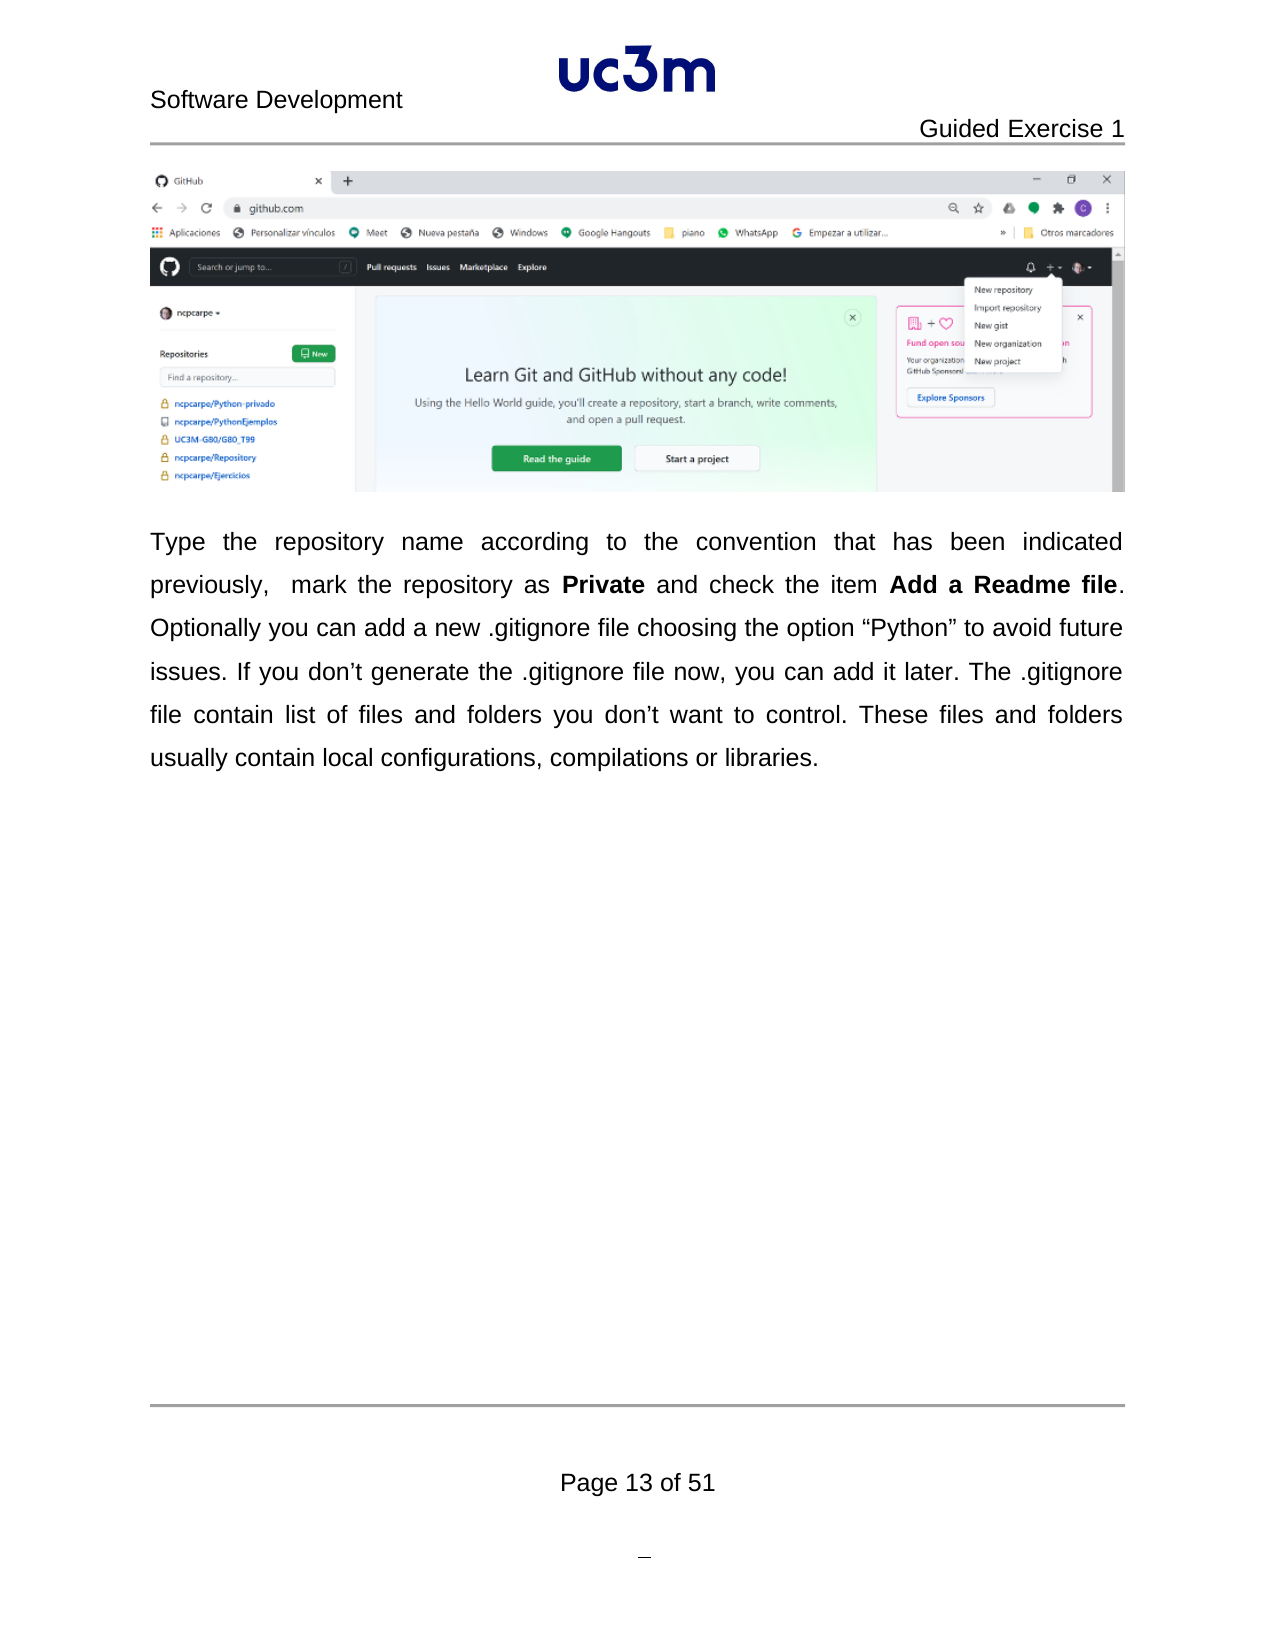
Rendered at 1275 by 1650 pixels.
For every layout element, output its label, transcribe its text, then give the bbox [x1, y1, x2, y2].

text Type the repository name according to the convention that has been indicated previously, mark the repository as Private and check the item Add a Readme file. Optionally you can add a new .gitignore file choosing the option “Python” to avoid future issues. If you don’t generate the .gitignore file now, you can add it later. The .gitignore file contain list of files and folders you don’t want to control. These files and folders usually contain local configurations, compilations or libraries. [150, 527, 1125, 771]
picture [553, 42, 721, 95]
picture [150, 171, 1125, 492]
